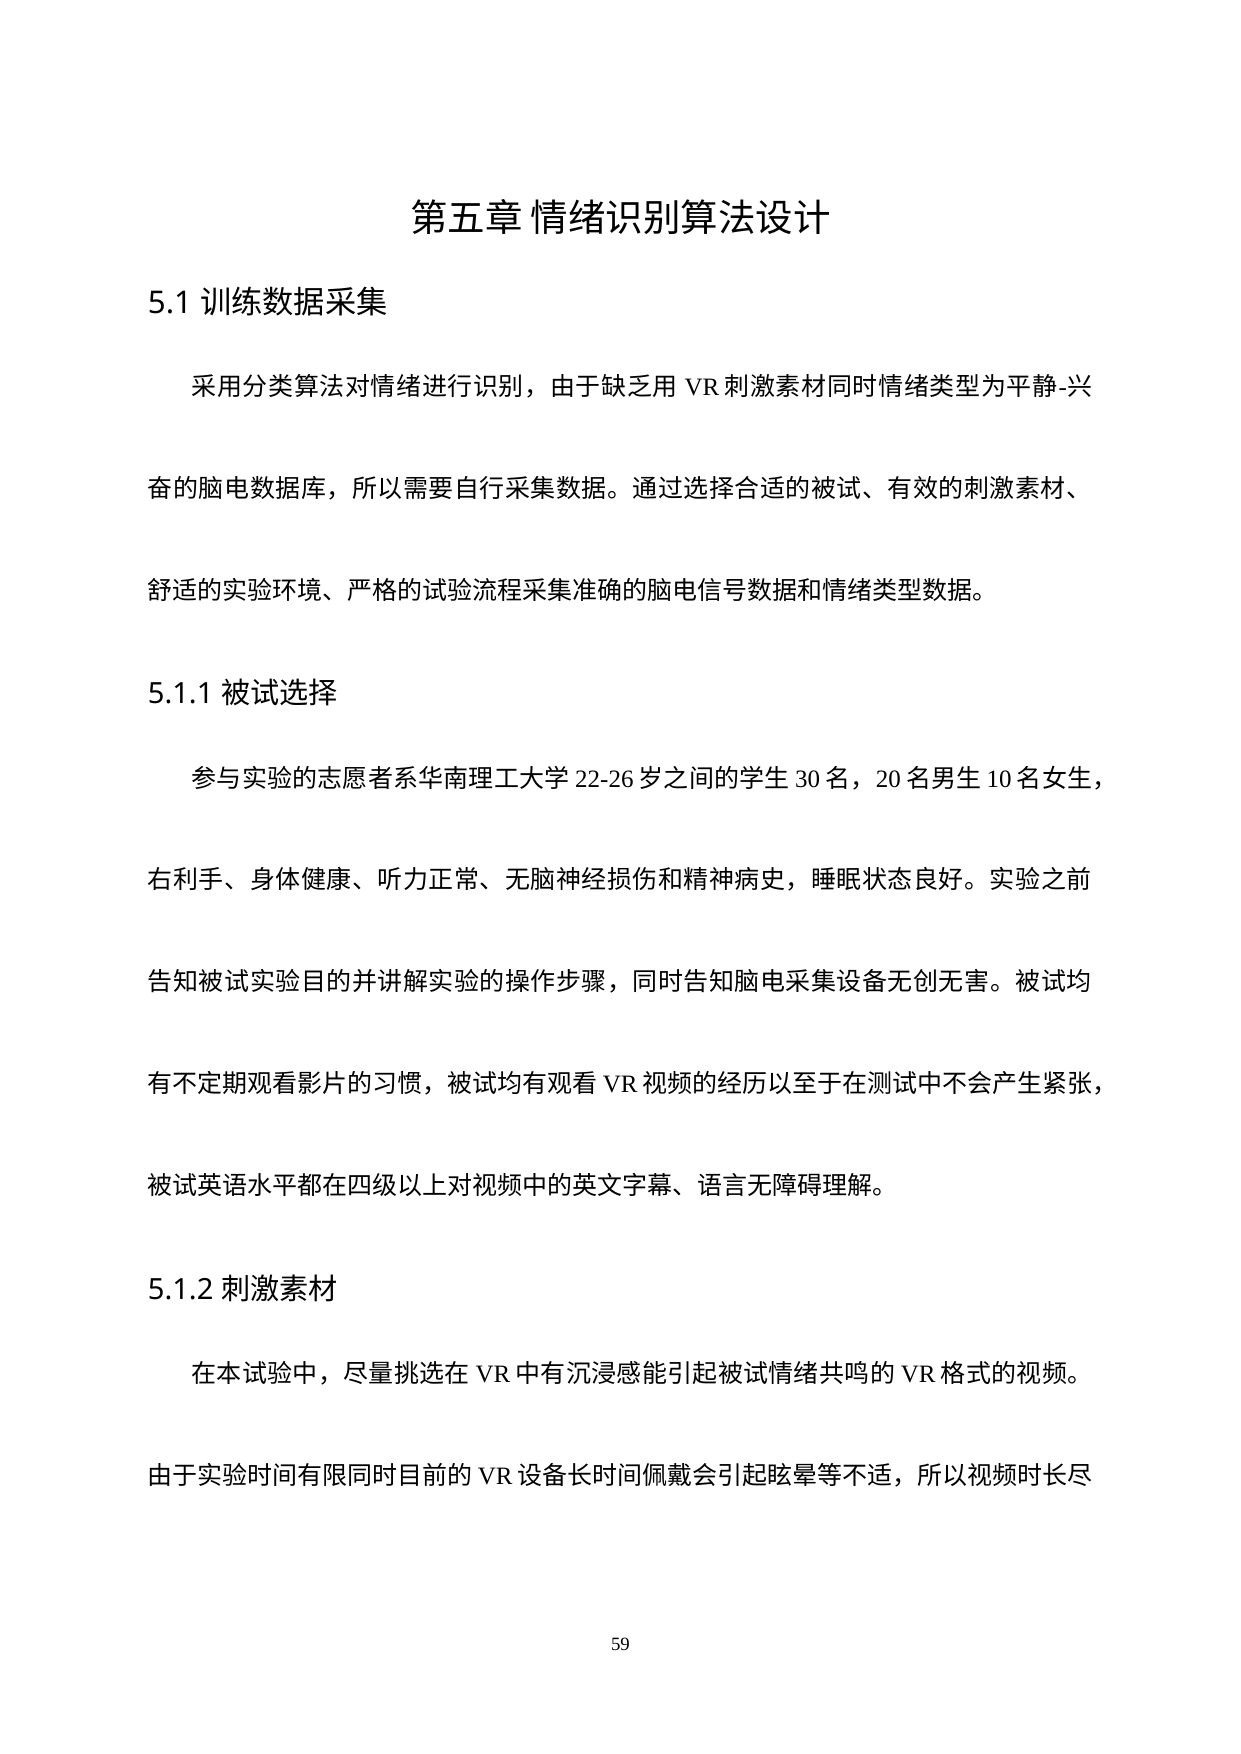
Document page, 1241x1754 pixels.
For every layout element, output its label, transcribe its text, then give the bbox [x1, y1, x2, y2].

subtitle 第五章 情绪识别算法设计 [148, 181, 1092, 249]
subtitle 5.1 训练数据采集 [148, 266, 1092, 334]
text 采用分类算法对情绪进行识别，由于缺乏用VR刺激素材同时情绪类型为平静-兴奋的脑电数据库，所以需要自行采集数据。通过选择合适的被试、有效的刺激素材、舒适的实验环境、严格的试验流程采集准确的脑电信号数据和情绪类型数据。 [148, 351, 1092, 622]
subtitle 5.1.2 刺激素材 [148, 1253, 1092, 1321]
subtitle 5.1.1 被试选择 [148, 657, 1092, 725]
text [148, 1338, 1092, 1507]
text 参与实验的志愿者系华南理工大学22-26岁之间的学生30名，20名男生10名女生，右利手、身体健康、听力正常、无脑神经损伤和精神病史，睡眠状态良好。实验之前告知被试实验目的并讲解实验的操作步骤，同时告知脑电采集设备无创无害。被试均有不定期观看影片的习惯，被试均有观看VR视频的经历以至于在测试中不会产生紧张，被试英语水平都在四级以上对视频中的英文字幕、语言无障碍理解。 [148, 742, 1092, 1218]
